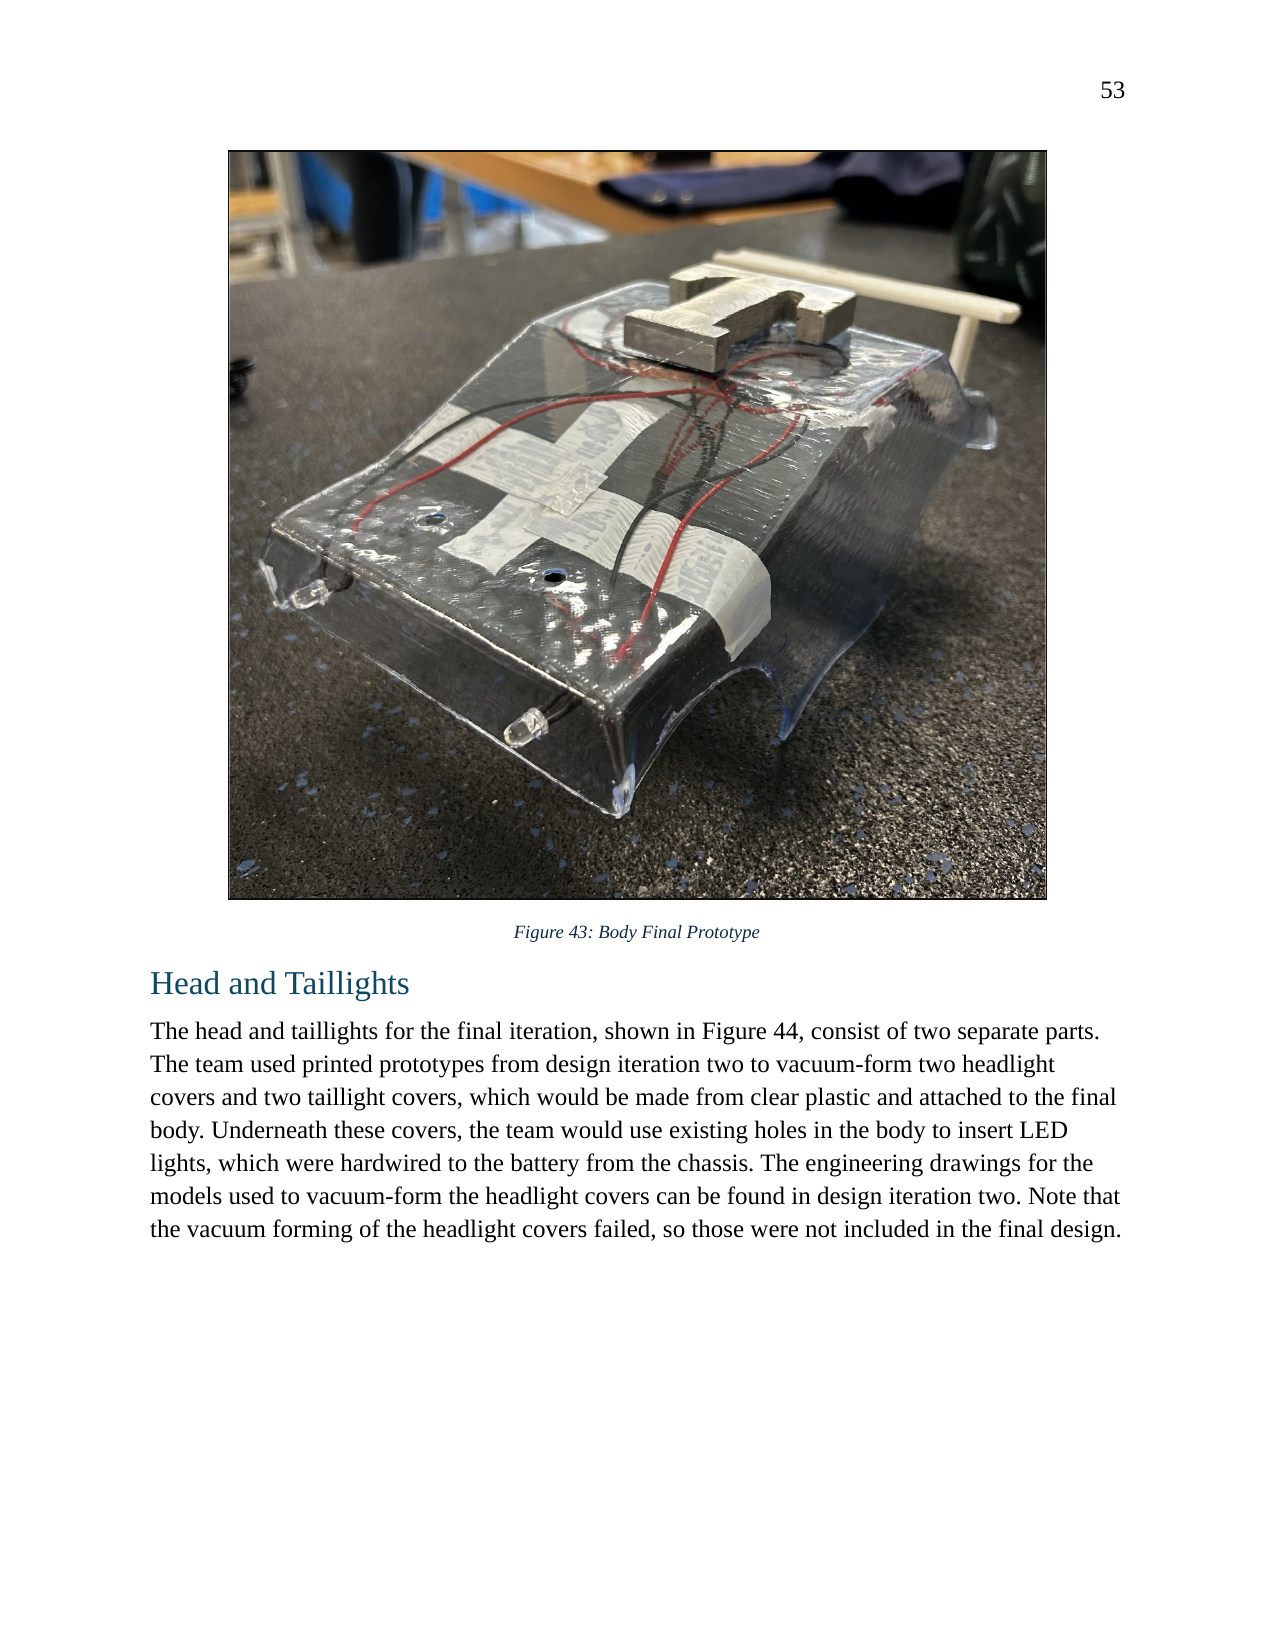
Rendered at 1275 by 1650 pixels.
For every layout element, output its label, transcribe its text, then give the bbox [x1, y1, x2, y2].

text The head and taillights for the final iteration, shown in Figure 44, consist of two separate parts. The team used printed prototypes from design iteration two to vacuum-form two headlight covers and two taillight covers, which would be made from clear plastic and attached to the final body. Underneath these covers, the team would use existing holes in the body to insert LED lights, which were hardwired to the battery from the chassis. The engineering drawings for the models used to vacuum-form the headlight covers can be found in design iteration two. Note that the vacuum forming of the headlight covers failed, so those were not included in the final design. [150, 1016, 1125, 1243]
text Figure 43: Body Final Prototype [150, 921, 1125, 942]
subtitle Head and Taillights [150, 963, 1125, 1002]
picture [229, 152, 1046, 898]
